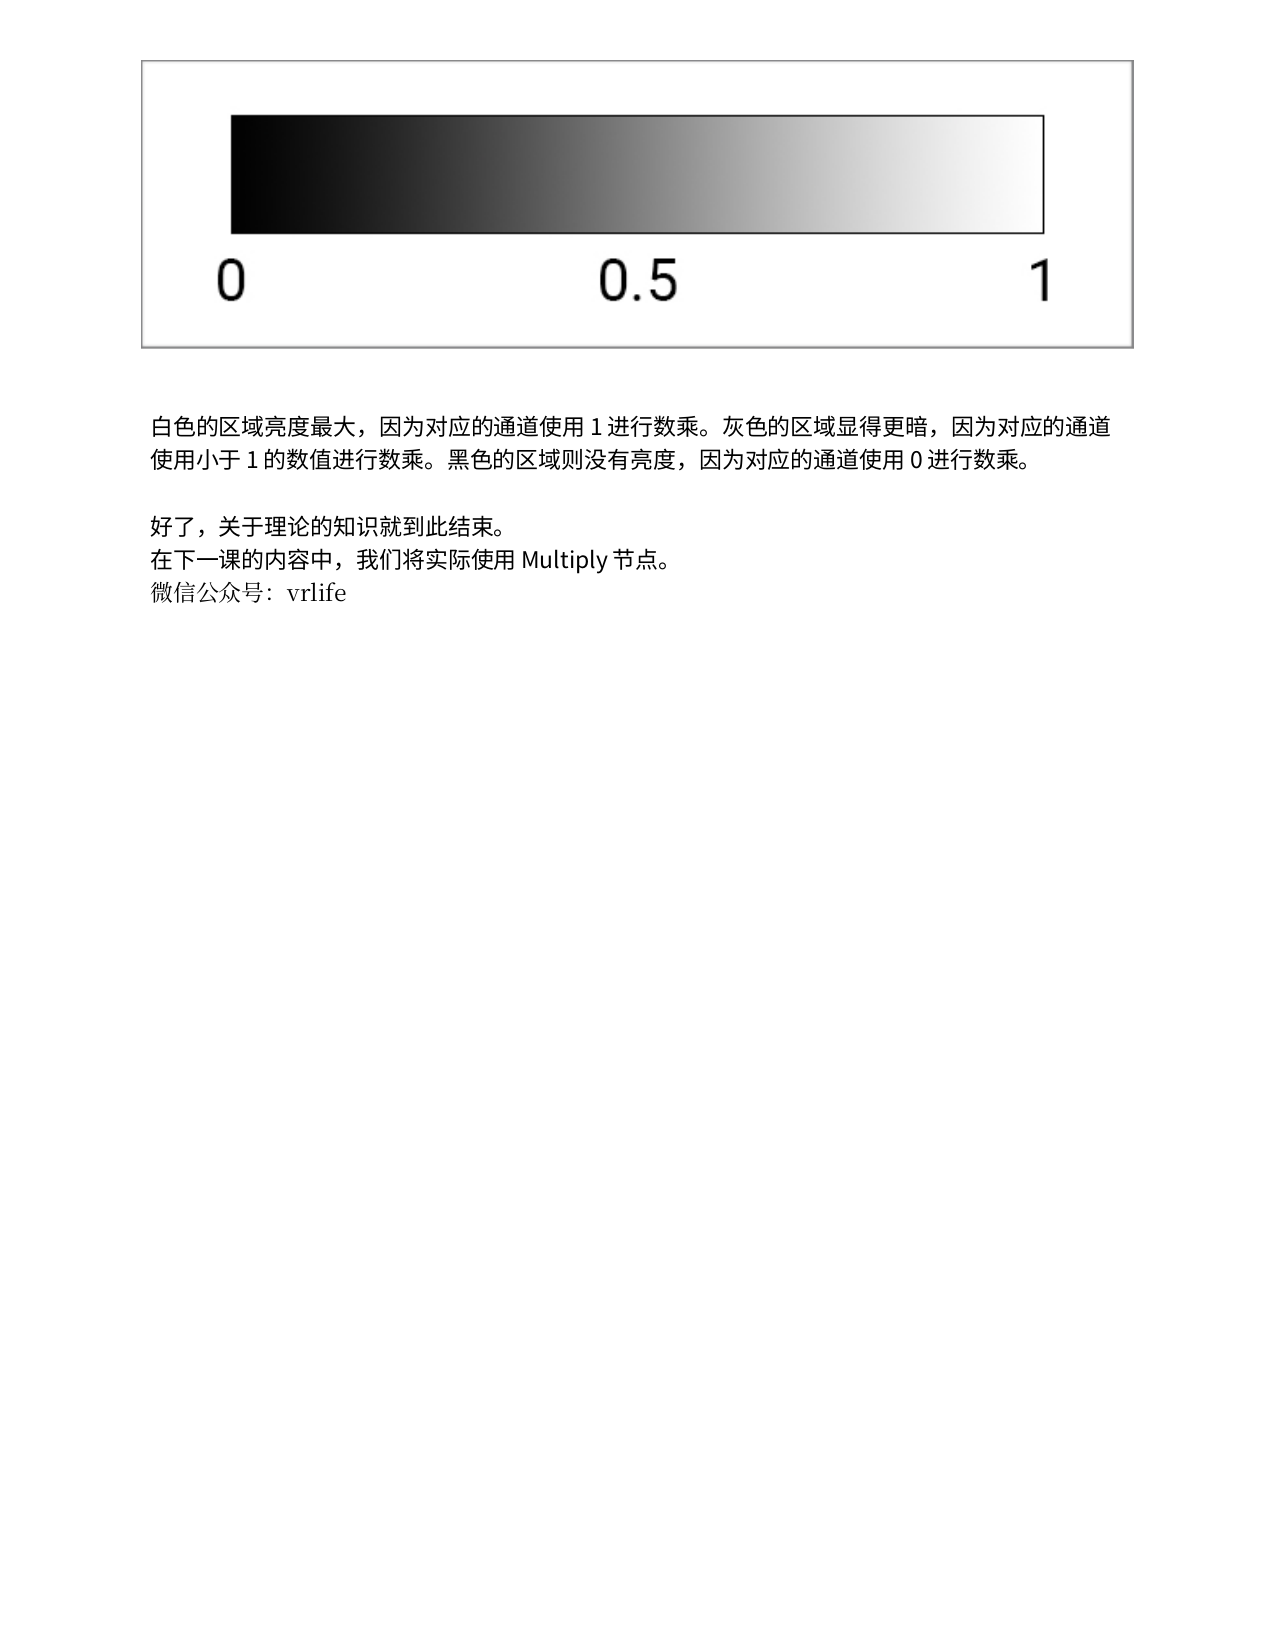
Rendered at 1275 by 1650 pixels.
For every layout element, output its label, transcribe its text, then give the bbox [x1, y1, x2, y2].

text 微信公众号：vrlife [150, 575, 1125, 608]
text 白色的区域亮度最大，因为对应的通道使用1进行数乘。灰色的区域显得更暗，因为对应的通道使用小于1的数值进行数乘。黑色的区域则没有亮度，因为对应的通道使用0进行数乘。 [150, 409, 1125, 475]
picture [141, 60, 1134, 351]
text 好了，关于理论的知识就到此结束。 [150, 508, 1125, 542]
text 在下一课的内容中，我们将实际使用Multiply节点。 [150, 542, 1125, 575]
